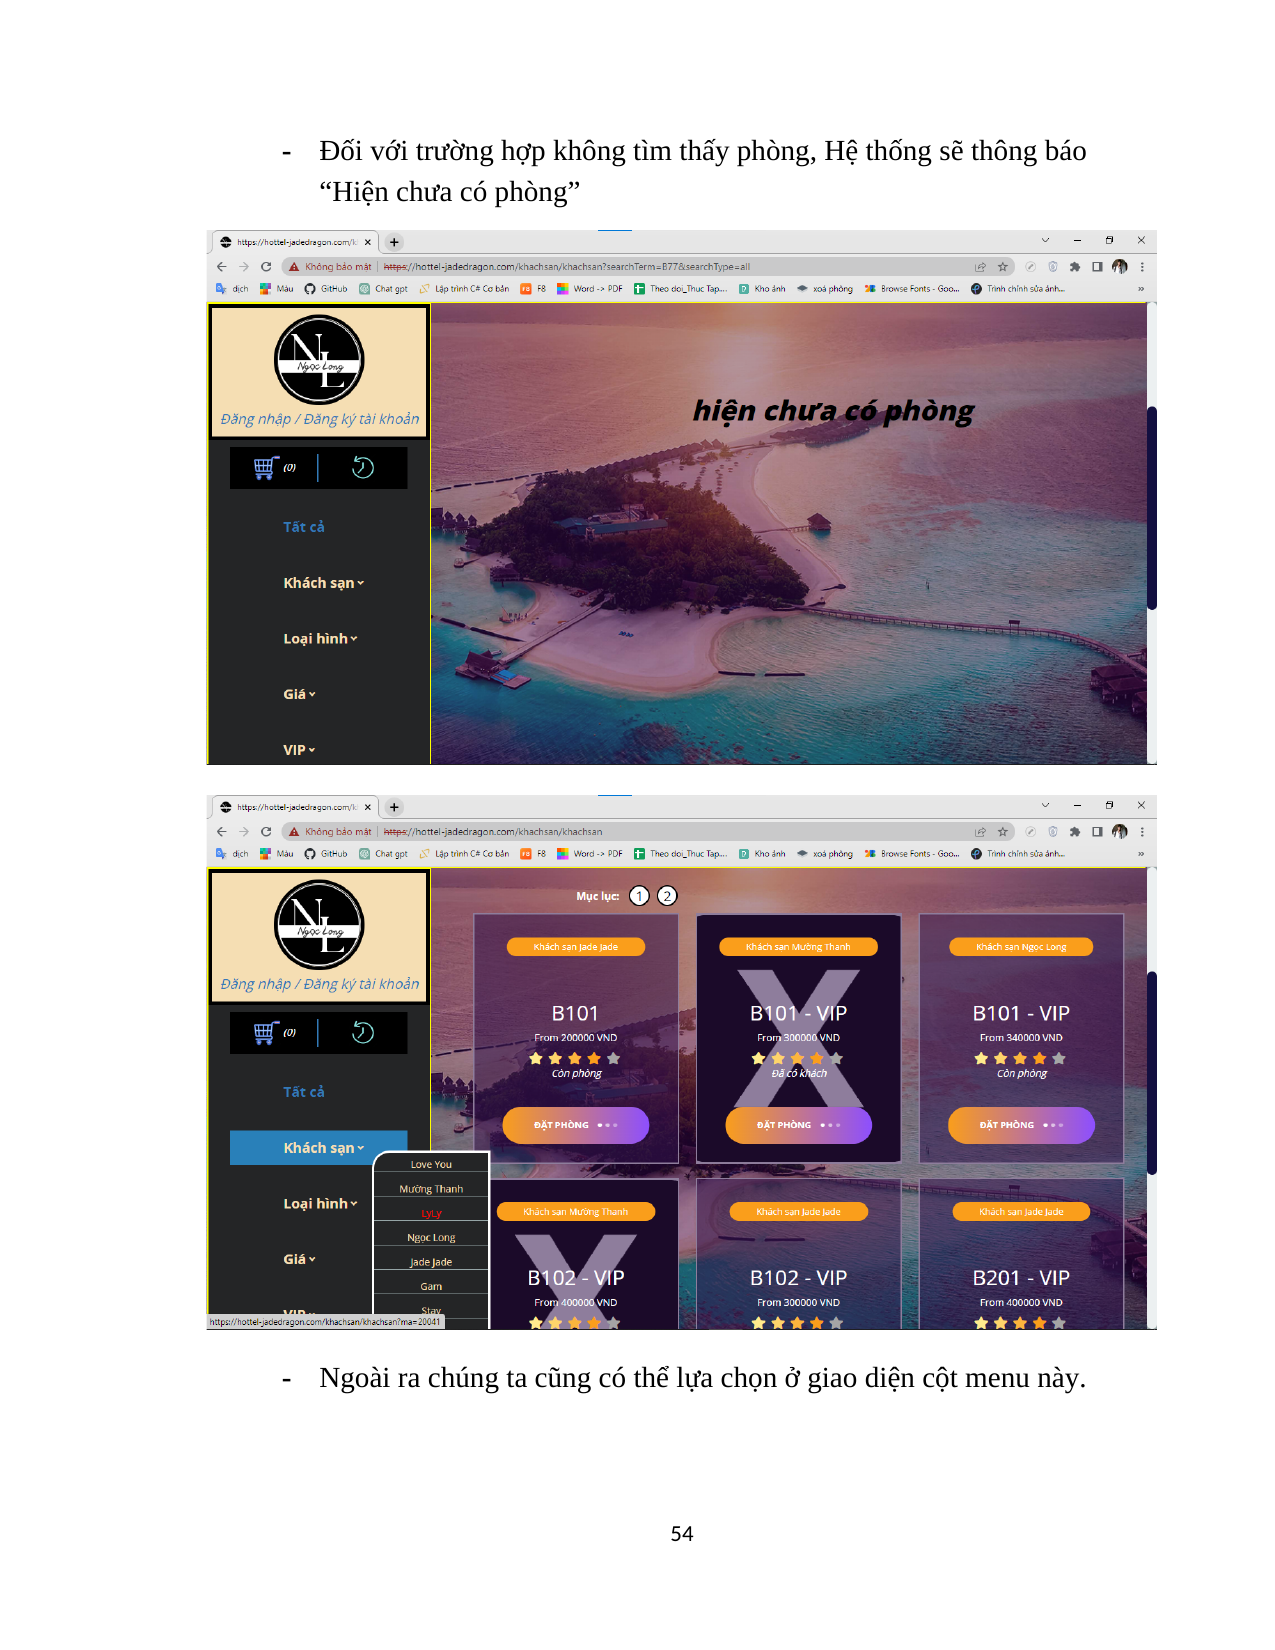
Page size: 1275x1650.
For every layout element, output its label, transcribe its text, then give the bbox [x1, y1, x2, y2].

picture [206, 795, 1157, 1330]
list Ngoài ra chúng ta cũng có thể lựa chọn ở giao diện cột menu này. [282, 1360, 1157, 1394]
picture [206, 230, 1157, 765]
list Đối với trường hợp không tìm thấy phòng, Hệ thống sẽ thông báo “Hiện chưa có phòng” [282, 133, 1157, 207]
